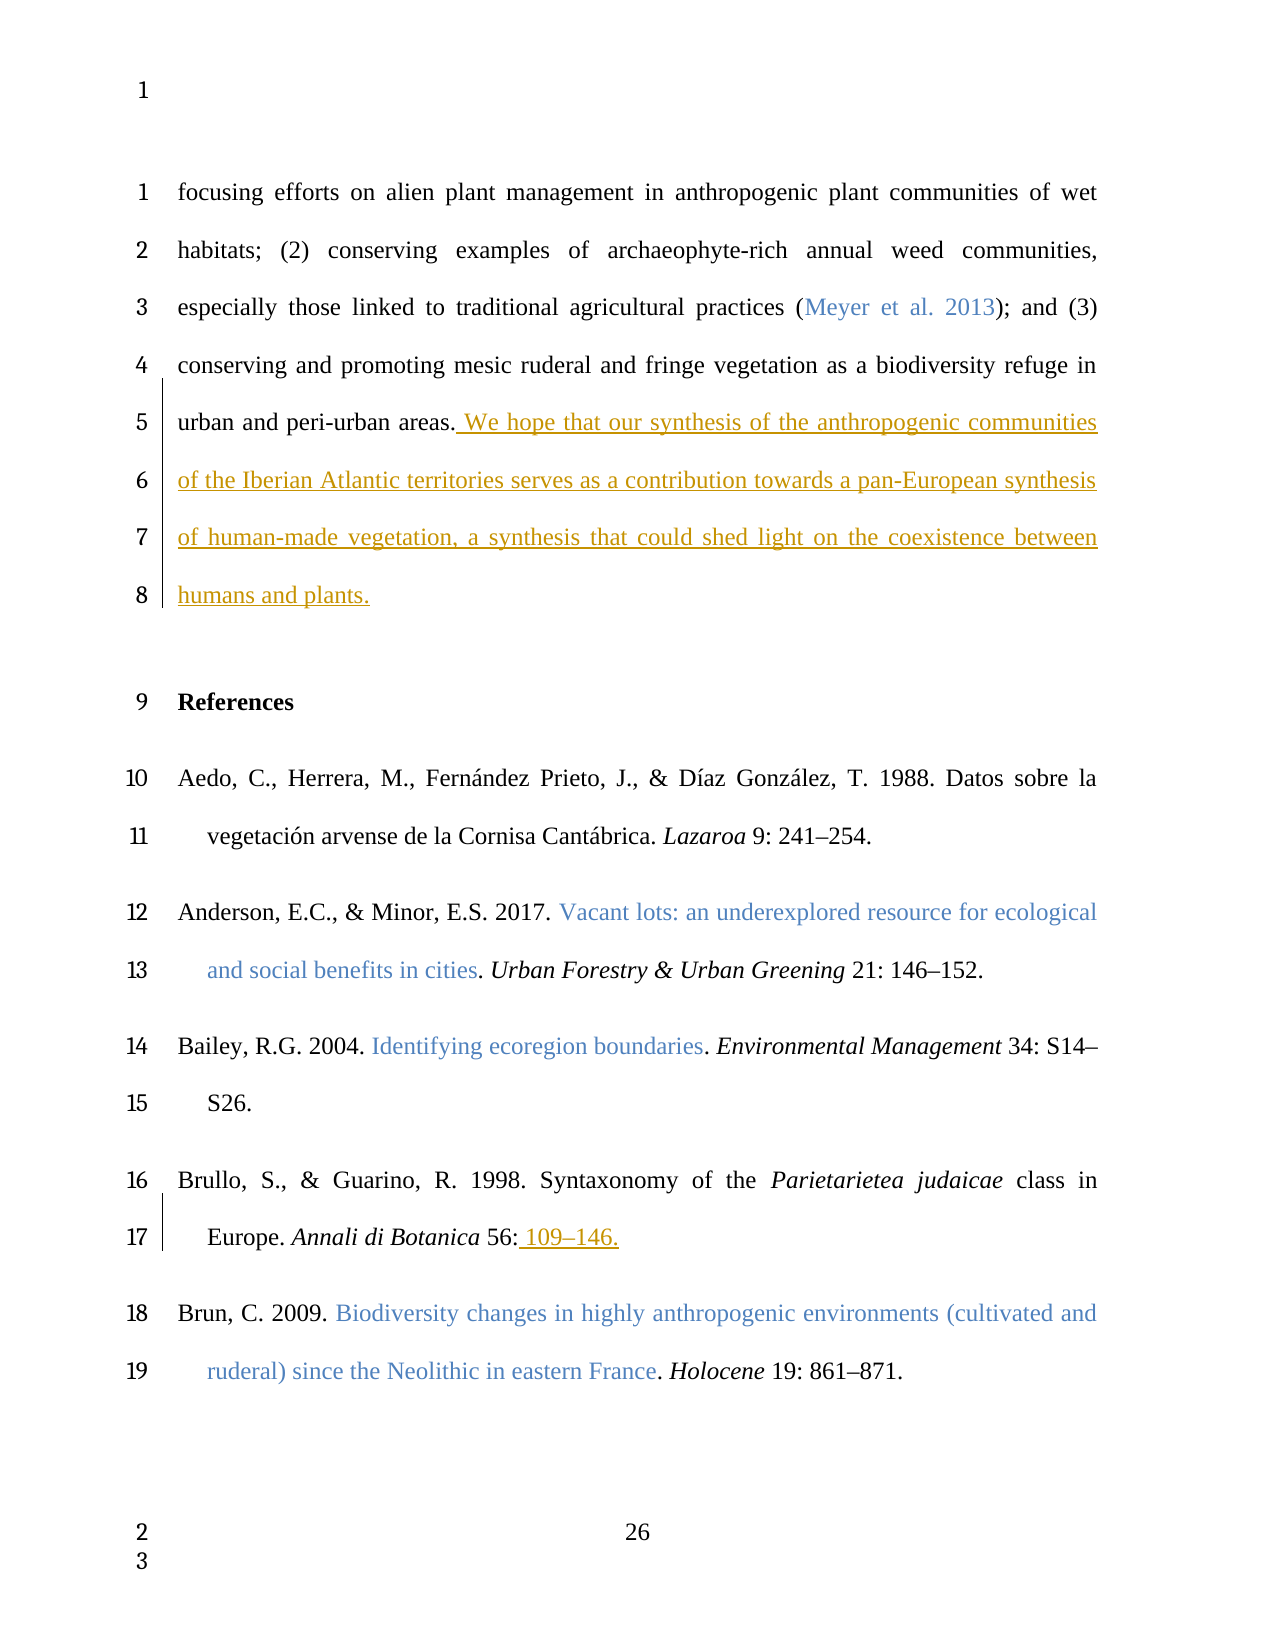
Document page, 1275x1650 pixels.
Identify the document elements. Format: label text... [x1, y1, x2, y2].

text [177, 177, 1098, 547]
text Aedo, C., Herrera, M., Fernández Prieto, J., & Díaz González, T. 1988. Datos sobre la vegetación arvense de la Cornisa Cantábrica. Lazaroa 9: 241–254. [177, 763, 1098, 850]
text Brullo, S., & Guarino, R. 1998. Syntaxonomy of the Parietarietea judaicae class in Europe. Annali di Botanica 56: [177, 1165, 1098, 1251]
text Bailey, R.G. 2004. Identifying ecoregion boundaries. Environmental Management 34: S14–S26. [177, 1031, 1098, 1117]
text Anderson, E.C., & Minor, E.S. 2017. Vacant lots: an underexplored resource for ecological and social benefits in cities. Urban Forestry & Urban Greening 21: 146–152. [177, 897, 1098, 983]
text Brun, C. 2009. Biodiversity changes in highly anthropogenic environments (cultivated and ruderal) since the Neolithic in eastern France. Holocene 19: 861–871. [177, 1298, 1098, 1385]
subtitle References [177, 687, 1098, 716]
